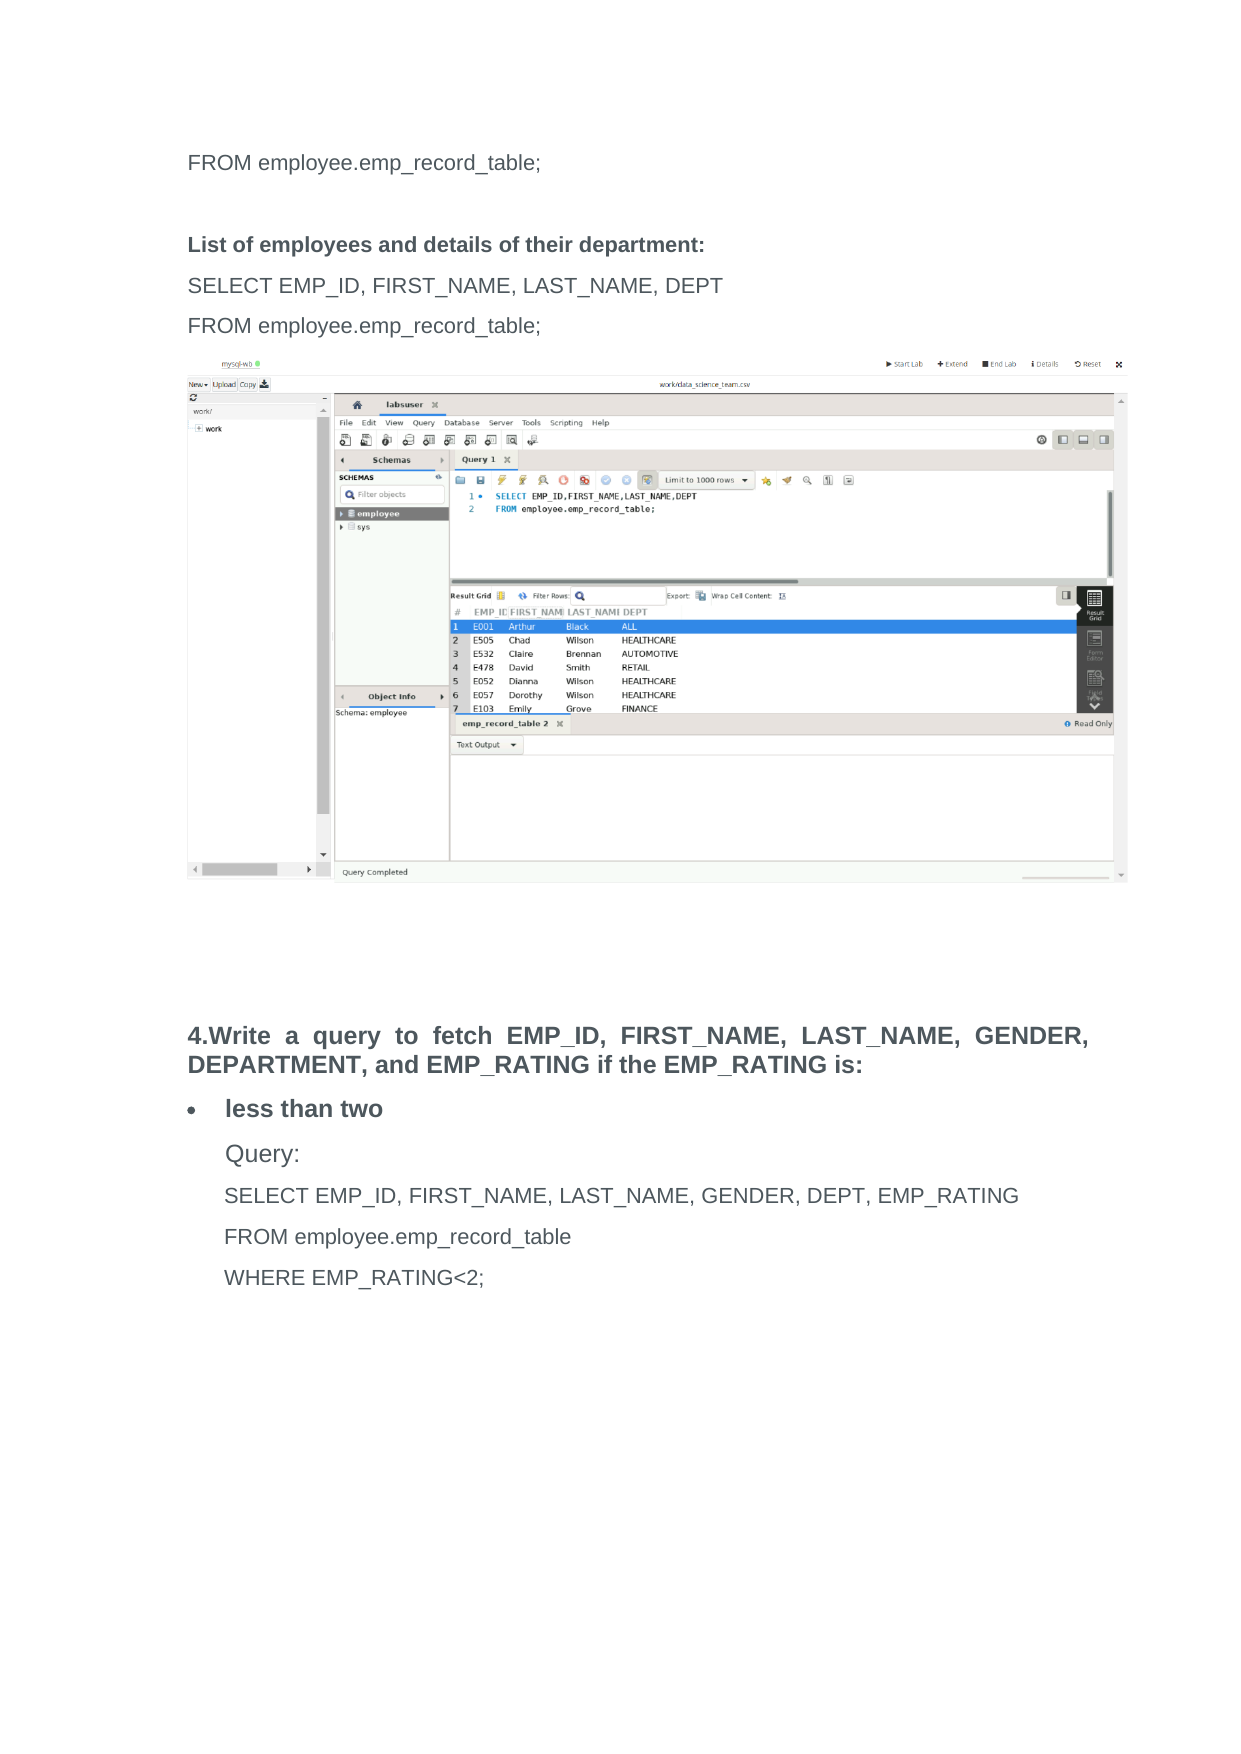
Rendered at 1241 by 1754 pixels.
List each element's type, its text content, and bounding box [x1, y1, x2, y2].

text 4.Write a query to fetch EMP_ID, FIRST_NAME, LAST_NAME, GENDER, DEPARTMENT, and EMP_RATING if the EMP_RATING is: [187, 1021, 1090, 1079]
text WHERE EMP_RATING<2; [187, 1265, 1090, 1290]
text SELECT EMP_ID, FIRST_NAME, LAST_NAME, DEPT [187, 272, 1090, 298]
list less than two [187, 1094, 1090, 1123]
picture [187, 354, 1128, 883]
text List of employees and details of their department: [187, 232, 1090, 257]
text SELECT EMP_ID, FIRST_NAME, LAST_NAME, GENDER, DEPT, EMP_RATING [187, 1183, 1090, 1208]
text FROM employee.emp_record_table [187, 1224, 1090, 1249]
text FROM employee.emp_record_table; [187, 150, 1090, 175]
text FROM employee.emp_record_table; [187, 313, 1090, 338]
text Query: [225, 1139, 1090, 1167]
